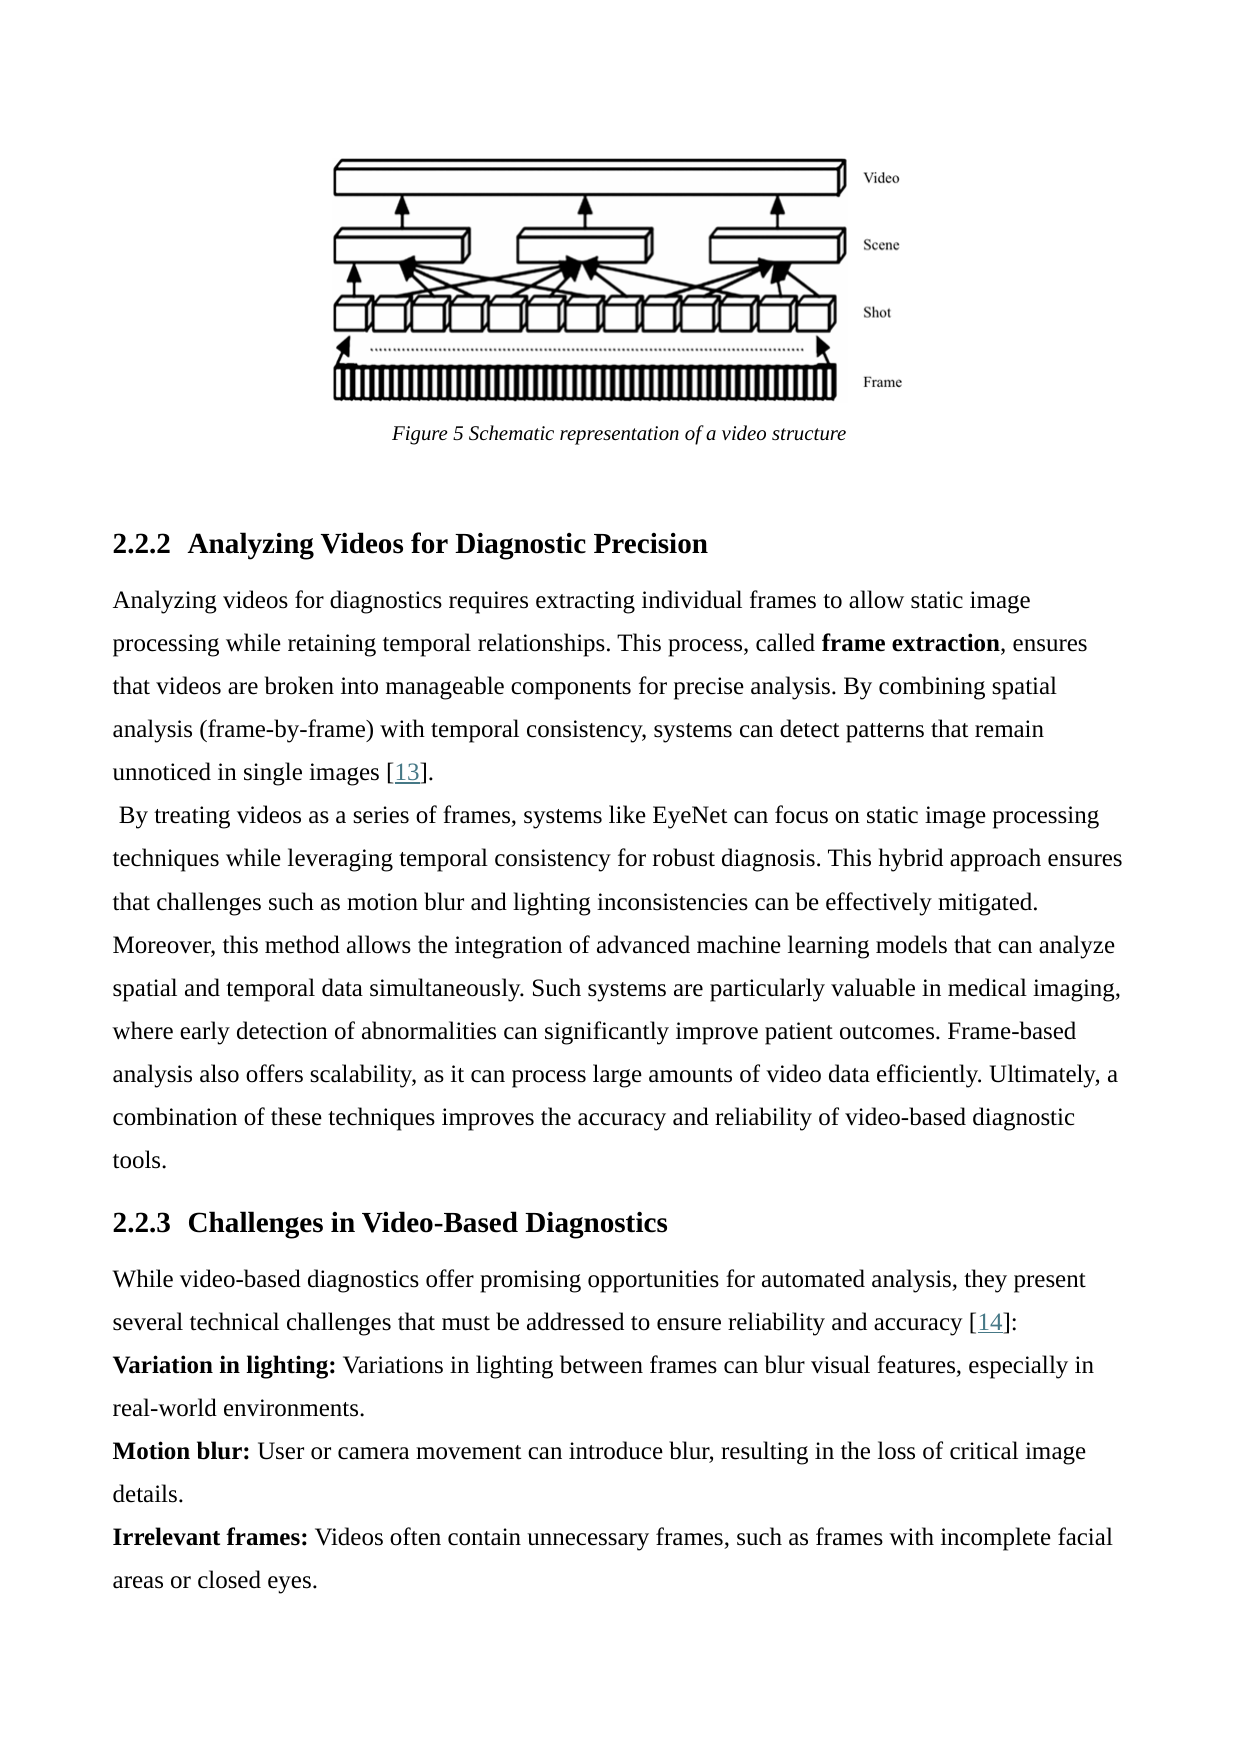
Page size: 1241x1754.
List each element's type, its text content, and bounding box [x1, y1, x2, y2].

text Irrelevant frames: Videos often contain unnecessary frames, such as frames with incomplete facial areas or closed eyes. [112, 1522, 1128, 1594]
text Analyzing videos for diagnostics requires extracting individual frames to allow static image processing while retaining temporal relationships. This process, called frame extraction, ensures that videos are broken into manageable components for precise analysis. By combining spatial analysis (frame-by-frame) with temporal consistency, systems can detect patterns that remain unnoticed in single images [13]. [112, 585, 1128, 786]
text Variation in lighting: Variations in lighting between frames can blur visual features, especially in real-world environments. [112, 1350, 1128, 1422]
subtitle Analyzing Videos for Diagnostic Precision [112, 526, 1128, 559]
picture [308, 150, 933, 407]
text Motion blur: User or camera movement can introduce blur, resulting in the loss of critical image details. [112, 1436, 1128, 1508]
text By treating videos as a series of frames, systems like EyeNet can focus on static image processing techniques while leveraging temporal consistency for robust diagnosis. This hybrid approach ensures that challenges such as motion blur and lighting inconsistencies can be effectively mitigated. Moreover, this method allows the integration of advanced machine learning models that can analyze spatial and temporal data simultaneously. Such systems are particularly valuable in medical imaging, where early detection of abnormalities can significantly improve patient outcomes. Frame-based analysis also offers scalability, as it can process large amounts of video data efficiently. Ultimately, a combination of these techniques improves the accuracy and reliability of video-based diagnostic tools. [112, 800, 1128, 1174]
text Figure 5 Schematic representation of a video structure [112, 421, 1128, 445]
text While video-based diagnostics offer promising opportunities for automated analysis, they present several technical challenges that must be addressed to ensure reliability and accuracy [14]: [112, 1264, 1128, 1336]
subtitle Challenges in Video-Based Diagnostics [112, 1205, 1128, 1239]
